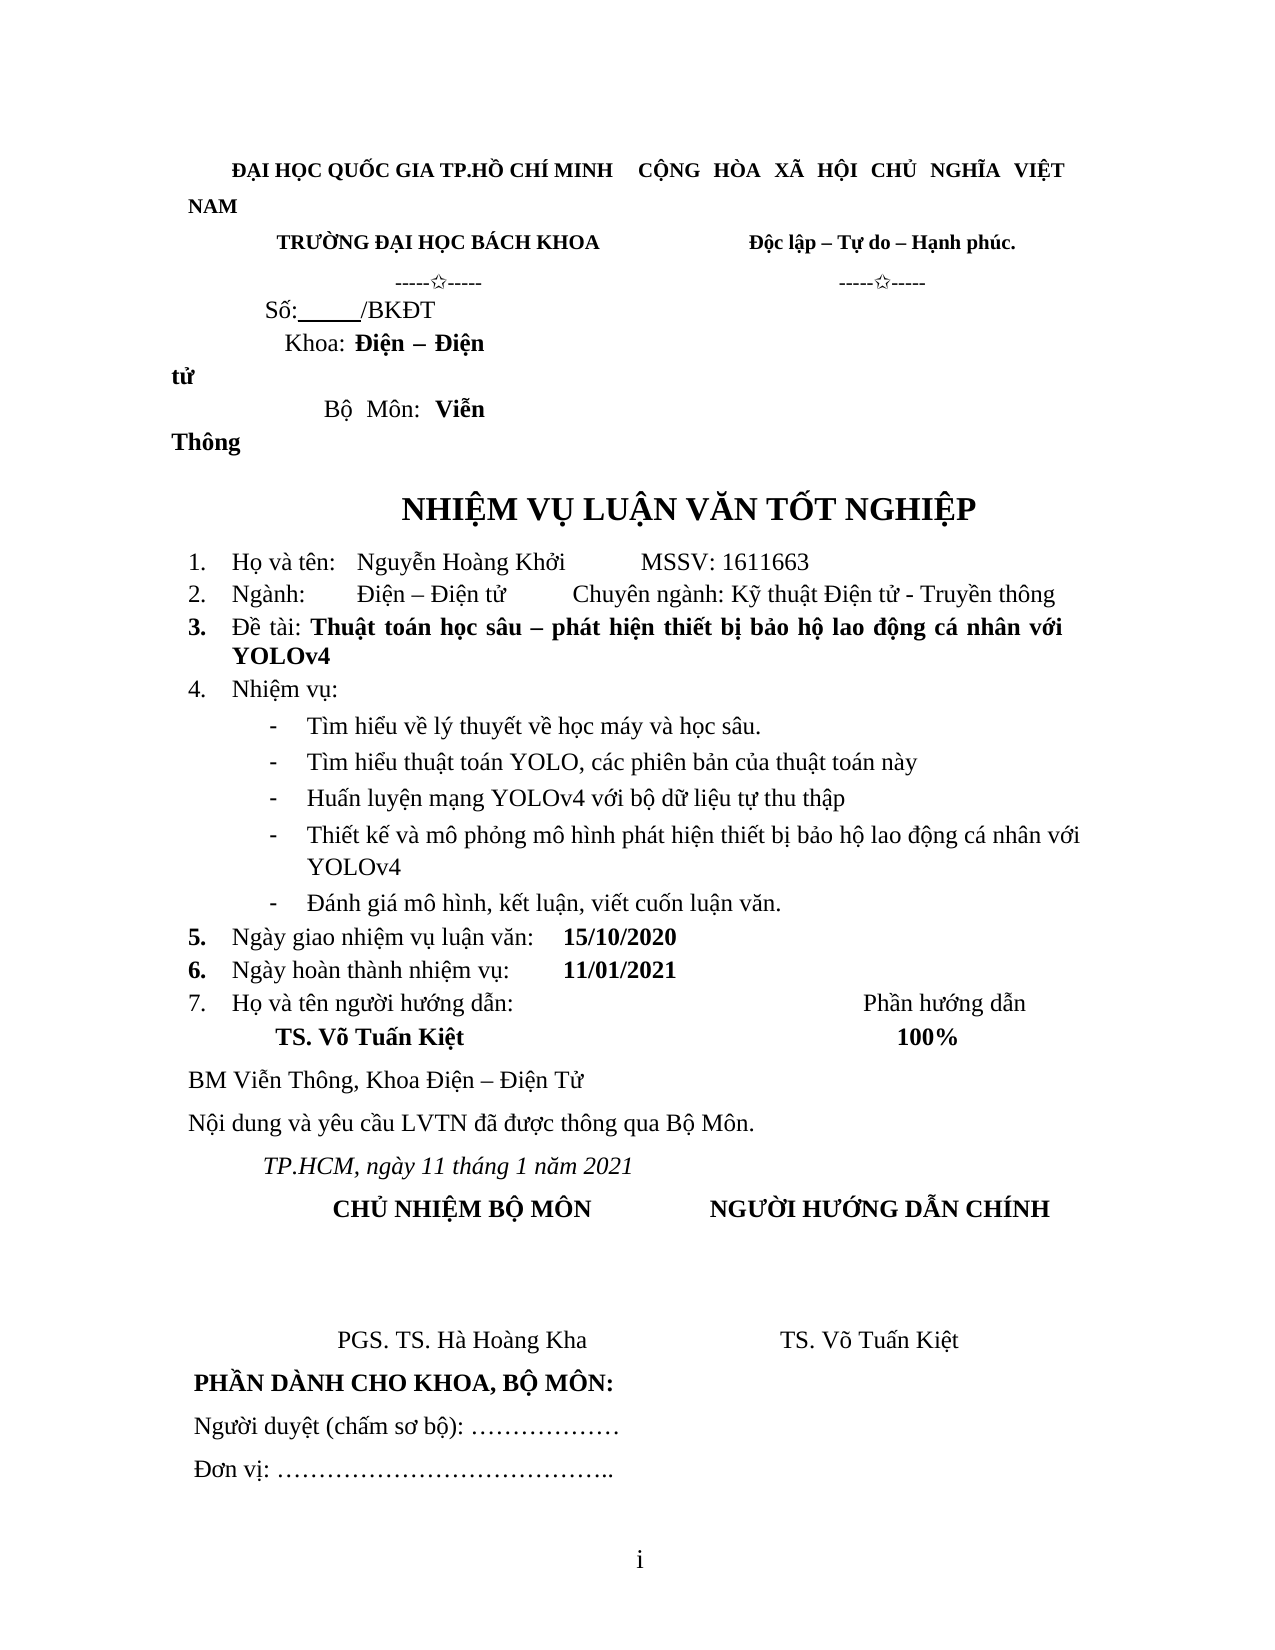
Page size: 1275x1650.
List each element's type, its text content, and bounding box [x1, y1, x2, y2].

text NHIỆM VỤ LUẬN VĂN TỐT NGHIỆP [358, 489, 1065, 528]
list Ngày giao nhiệm vụ luận văn: 15/10/2020 [188, 922, 1065, 951]
list Huấn luyện mạng YOLOv4 với bộ dữ liệu tự thu thập [269, 780, 1065, 814]
text PHẦN DÀNH CHO KHOA, BỘ MÔN: [150, 1368, 1065, 1397]
list Họ và tên: Nguyễn Hoàng Khởi MSSV: 1611663 [188, 547, 814, 576]
text TP.HCM, ngày 11 tháng 1 năm 2021 [219, 1151, 1125, 1180]
list Họ và tên người hướng dẫn: Phần hướng dẫn [188, 988, 1065, 1017]
text TS. Võ Tuấn Kiệt 100% [232, 1022, 1065, 1050]
text Số:_____/BKĐT [171, 295, 484, 324]
text Khoa: Điện – Điện tử [171, 328, 484, 390]
text Nội dung và yêu cầu LVTN đã được thông qua Bộ Môn. [150, 1108, 1125, 1137]
list Đánh giá mô hình, kết luận, viết cuốn luận văn. [269, 885, 1065, 919]
list Đề tài: Thuật toán học sâu – phát hiện thiết bị bảo hộ lao động cá nhân với YOLOv4 [188, 612, 1065, 670]
text CHỦ NHIỆM BỘ MÔN NGƯỜI HƯỚNG DẪN CHÍNH [289, 1194, 1065, 1223]
text Bộ Môn: Viễn Thông [171, 394, 484, 456]
text -----✩----- -----✩----- [351, 266, 1065, 295]
text Người duyệt (chấm sơ bộ): ……………… [150, 1411, 1125, 1440]
list Ngày hoàn thành nhiệm vụ: 11/01/2021 [188, 955, 1065, 983]
list Tìm hiểu về lý thuyết về học máy và học sâu. [269, 707, 1065, 741]
text TRƯỜNG ĐẠI HỌC BÁCH KHOA Độc lập – Tự do – Hạnh phúc. [233, 230, 1065, 254]
list Ngành: Điện – Điện tử Chuyên ngành: Kỹ thuật Điện tử - Truyền thông [188, 580, 1065, 608]
text ĐẠI HỌC QUỐC GIA TP.HỒ CHÍ MINH CỘNG HÒA XÃ HỘI CHỦ NGHĨA VIỆT NAM [188, 158, 1065, 218]
list Nhiệm vụ: [188, 674, 1065, 703]
list Tìm hiểu thuật toán YOLO, các phiên bản của thuật toán này [269, 744, 1065, 778]
list Thiết kế và mô phỏng mô hình phát hiện thiết bị bảo hộ lao động cá nhân với YOLOv4 [269, 817, 1082, 881]
text Đơn vị: ………………………………….. [150, 1454, 1125, 1483]
text BM Viễn Thông, Khoa Điện – Điện Tử [150, 1065, 1125, 1093]
text PGS. TS. Hà Hoàng Kha TS. Võ Tuấn Kiệt [293, 1325, 1065, 1353]
